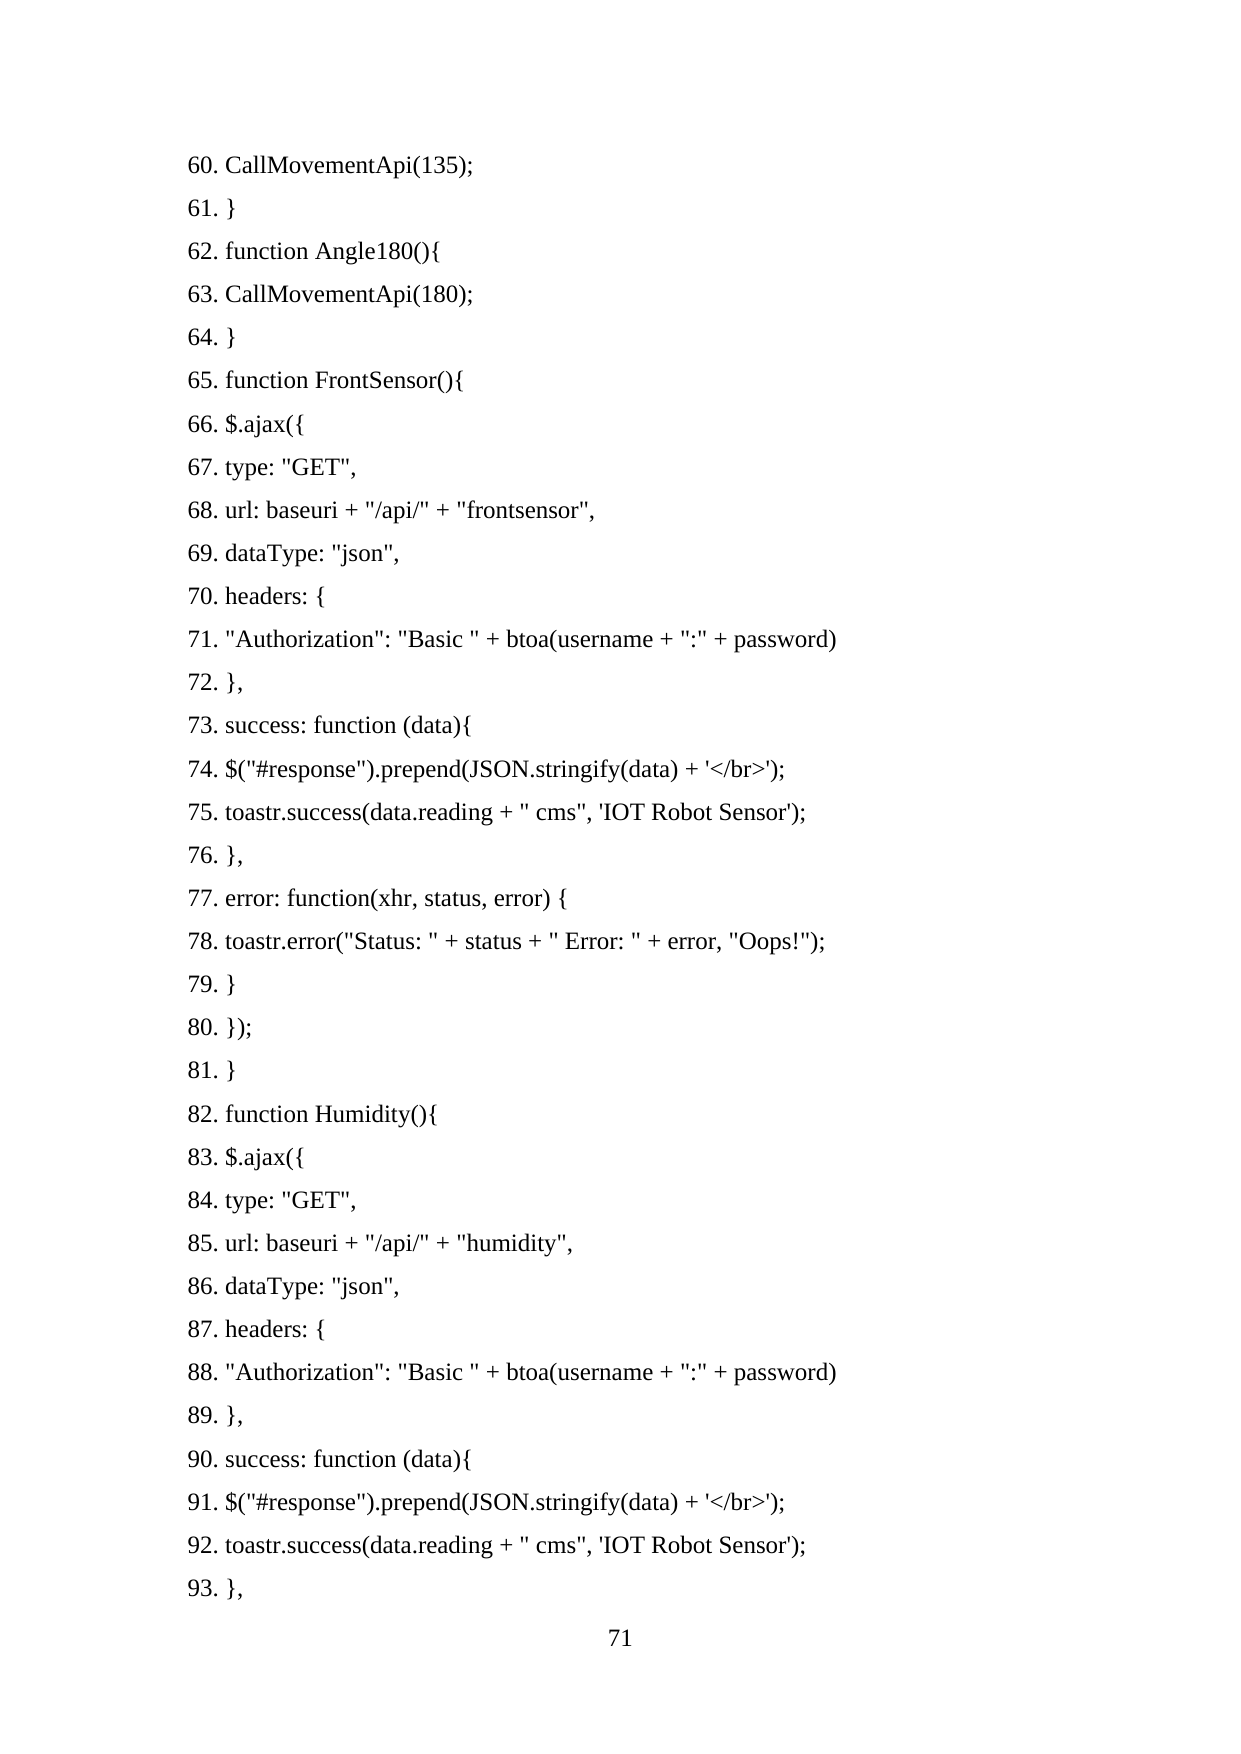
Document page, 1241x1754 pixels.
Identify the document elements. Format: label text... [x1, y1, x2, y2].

list CallMovementApi(180); [187, 279, 1090, 308]
list } [187, 969, 1090, 998]
list headers: { [187, 1314, 1090, 1343]
list toastr.error("Status: " + status + " Error: " + error, "Oops!"); [187, 926, 1090, 955]
list $("#response").prepend(JSON.stringify(data) + '</br>'); [187, 754, 1090, 782]
list function FrontSensor(){ [187, 366, 1090, 394]
list function Angle180(){ [187, 236, 1090, 265]
list type: "GET", [187, 452, 1090, 481]
list toastr.success(data.reading + " cms", 'IOT Robot Sensor'); [187, 797, 1090, 826]
list "Authorization": "Basic " + btoa(username + ":" + password) [187, 1357, 1090, 1386]
list url: baseuri + "/api/" + "frontsensor", [187, 495, 1090, 524]
list $.ajax({ [187, 1142, 1090, 1171]
list } [187, 193, 1090, 222]
list } [187, 1056, 1090, 1084]
list }, [187, 840, 1090, 869]
list }); [187, 1012, 1090, 1041]
list }, [187, 1401, 1090, 1429]
list CallMovementApi(135); [187, 150, 1090, 179]
list error: function(xhr, status, error) { [187, 883, 1090, 912]
list dataType: "json", [187, 1271, 1090, 1300]
list toastr.success(data.reading + " cms", 'IOT Robot Sensor'); [187, 1530, 1090, 1559]
list success: function (data){ [187, 1444, 1090, 1472]
list type: "GET", [187, 1185, 1090, 1214]
list $.ajax({ [187, 409, 1090, 437]
list $("#response").prepend(JSON.stringify(data) + '</br>'); [187, 1487, 1090, 1516]
list success: function (data){ [187, 711, 1090, 739]
list }, [187, 667, 1090, 696]
list function Humidity(){ [187, 1099, 1090, 1127]
list url: baseuri + "/api/" + "humidity", [187, 1228, 1090, 1257]
list dataType: "json", [187, 538, 1090, 567]
list }, [187, 1573, 1090, 1602]
list headers: { [187, 581, 1090, 610]
list "Authorization": "Basic " + btoa(username + ":" + password) [187, 624, 1090, 653]
list } [187, 322, 1090, 351]
